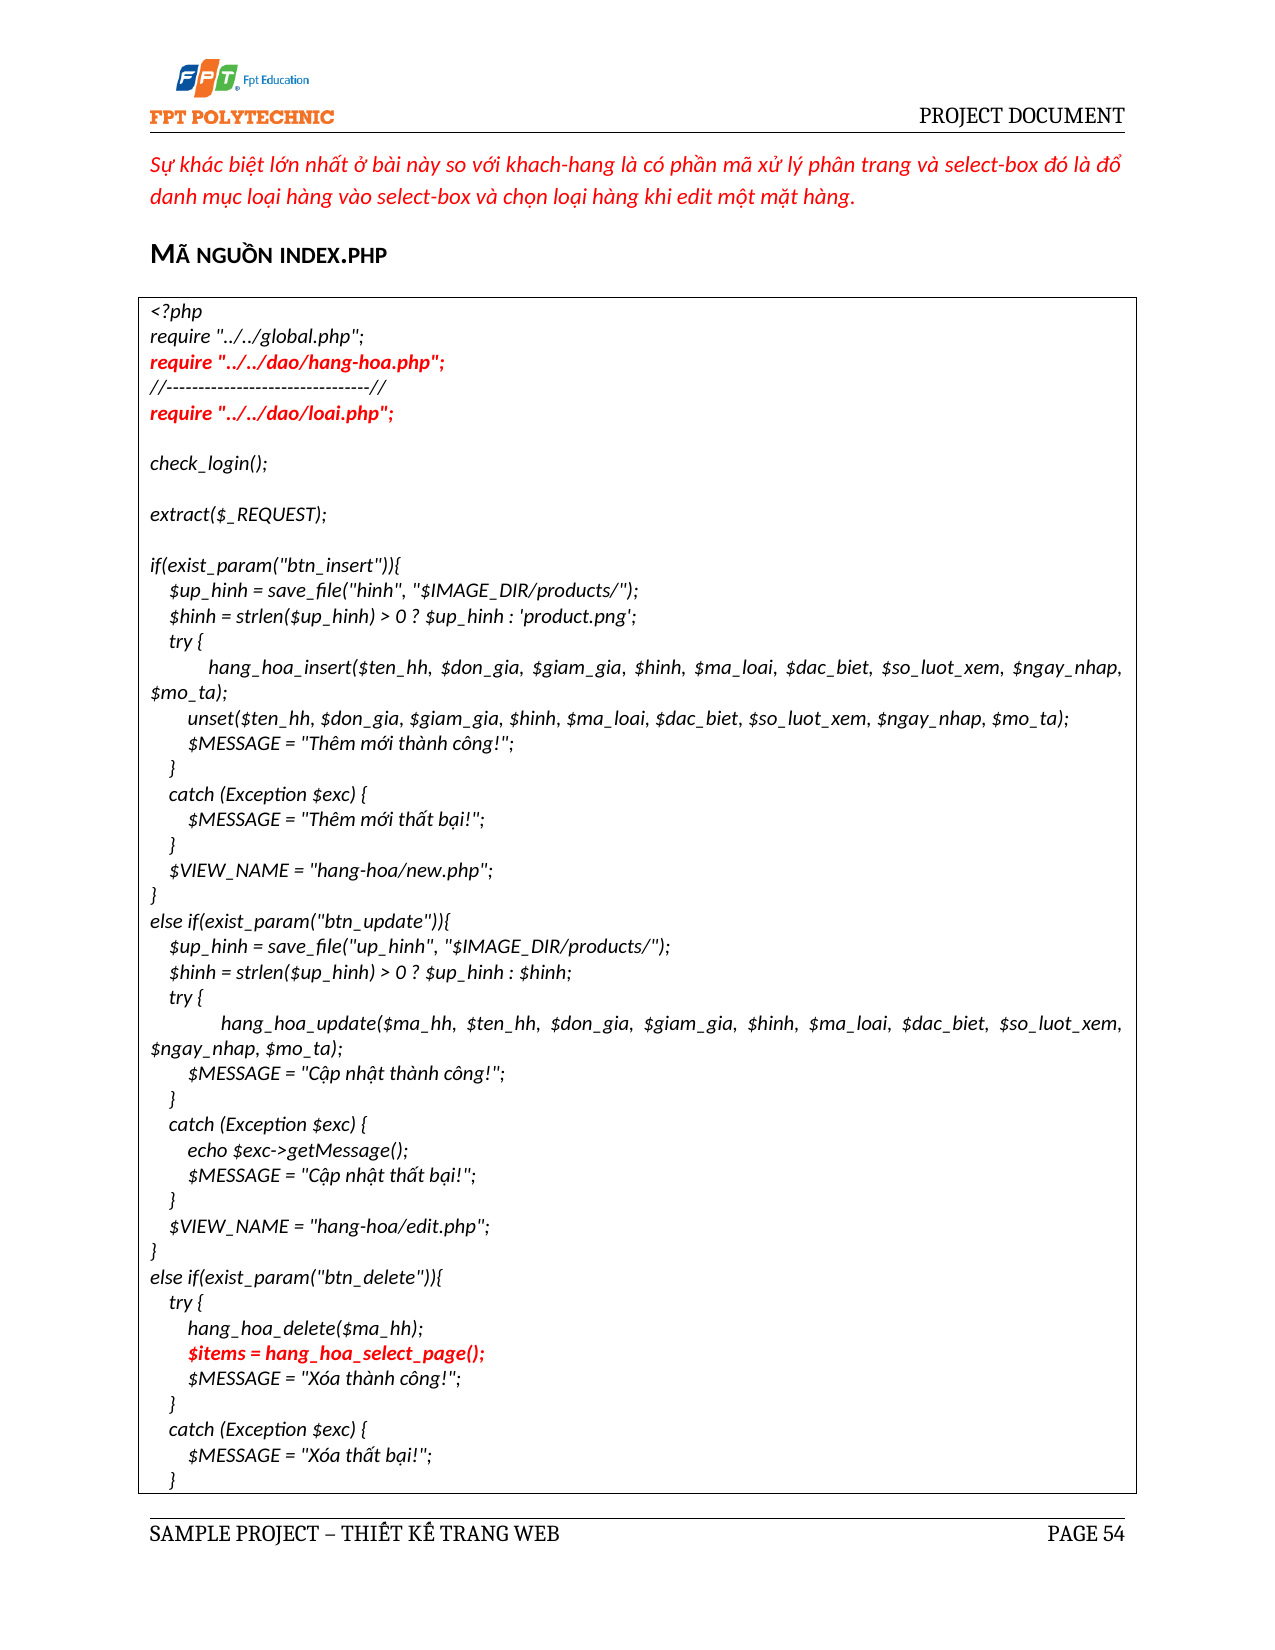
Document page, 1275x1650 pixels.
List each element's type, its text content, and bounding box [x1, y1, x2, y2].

text Sự khác biệt lớn nhất ở bài này so với khach-hang là có phần mã xử lý phân trang và select-box đó là đổ danh mục loại hàng vào select-box và chọn loại hàng khi edit một mặt hàng. [150, 150, 1125, 210]
picture [150, 59, 336, 124]
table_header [139, 298, 1136, 1493]
text Mã nguồn index.php [150, 235, 1125, 271]
